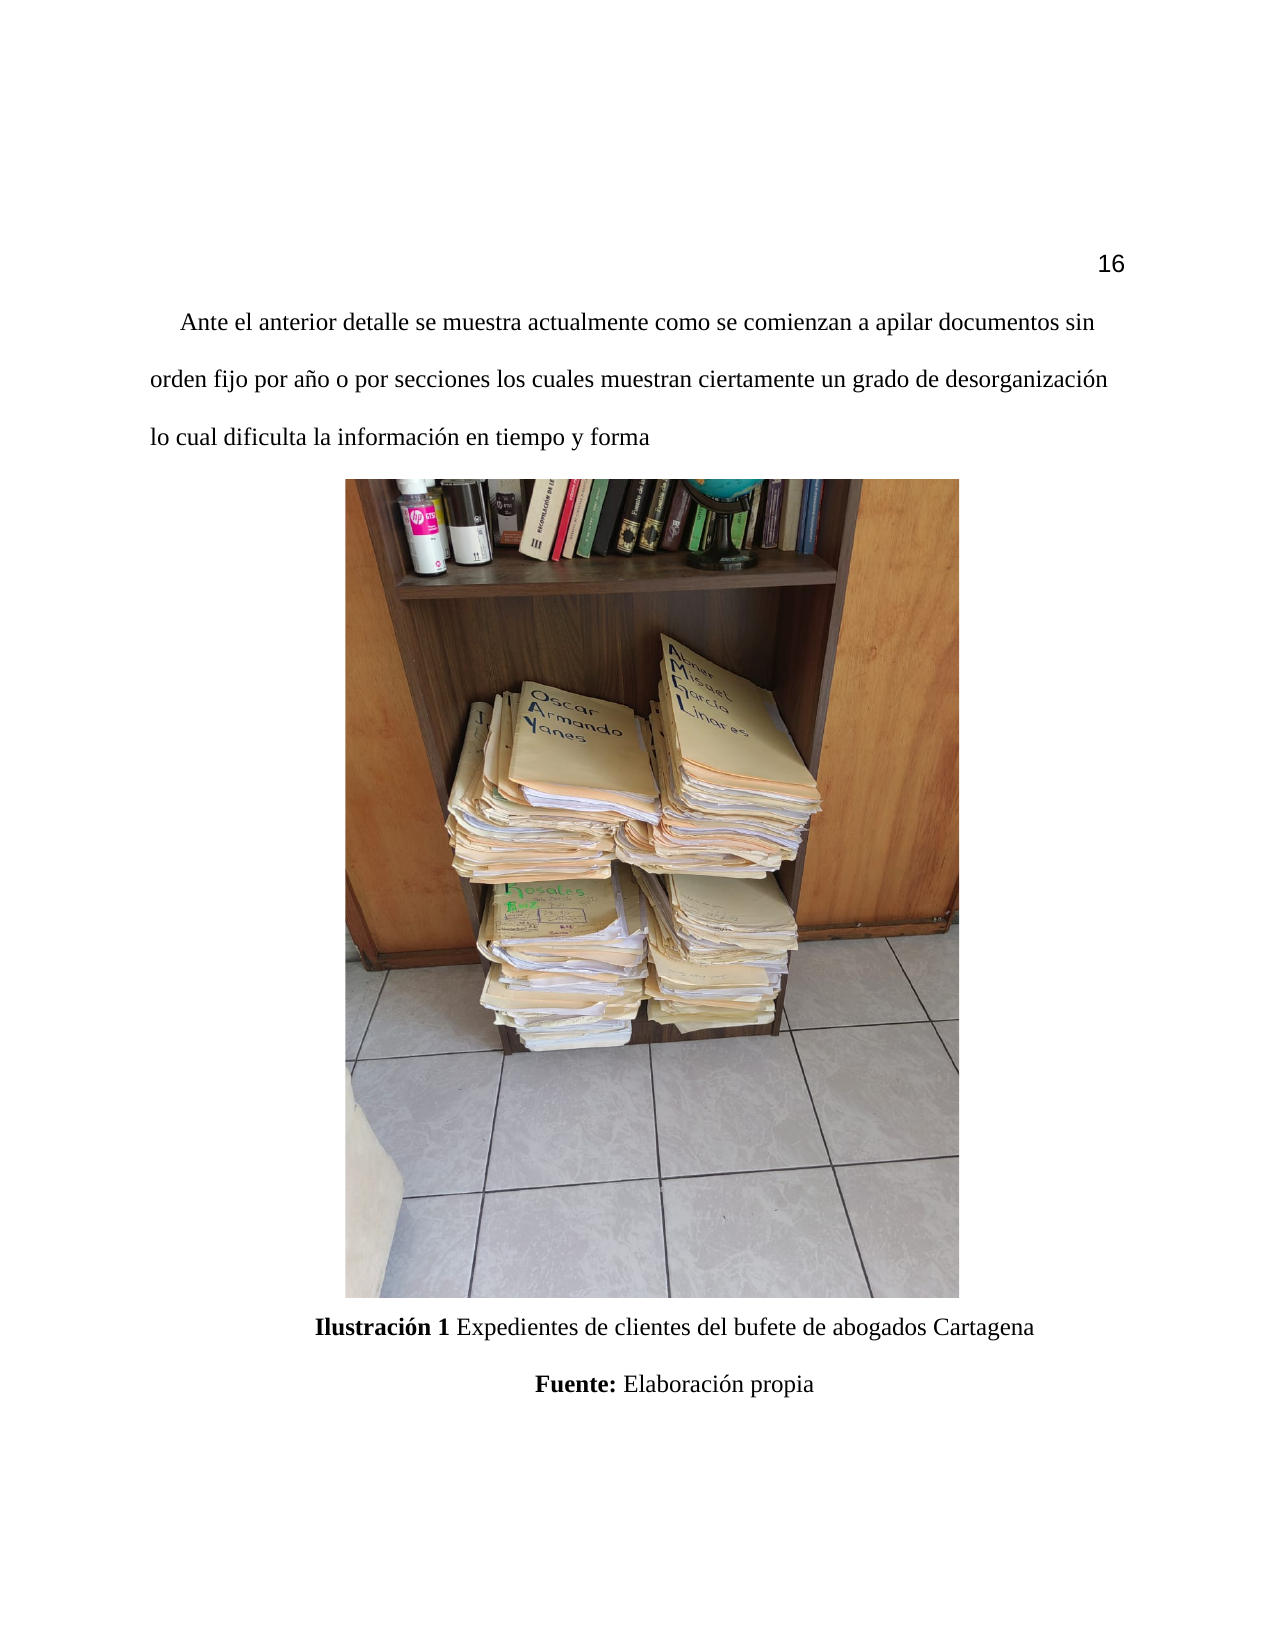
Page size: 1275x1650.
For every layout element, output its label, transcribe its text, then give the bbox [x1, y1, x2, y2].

text Ante el anterior detalle se muestra actualmente como se comienzan a apilar documentos sin orden fijo por año o por secciones los cuales muestran ciertamente un grado de desorganización lo cual dificulta la información en tiempo y forma [150, 307, 1125, 451]
text Fuente: Elaboración propia [150, 1369, 1125, 1398]
text Ilustración 1 Expedientes de clientes del bufete de abogados Cartagena [150, 1312, 1125, 1341]
picture [345, 479, 960, 1298]
